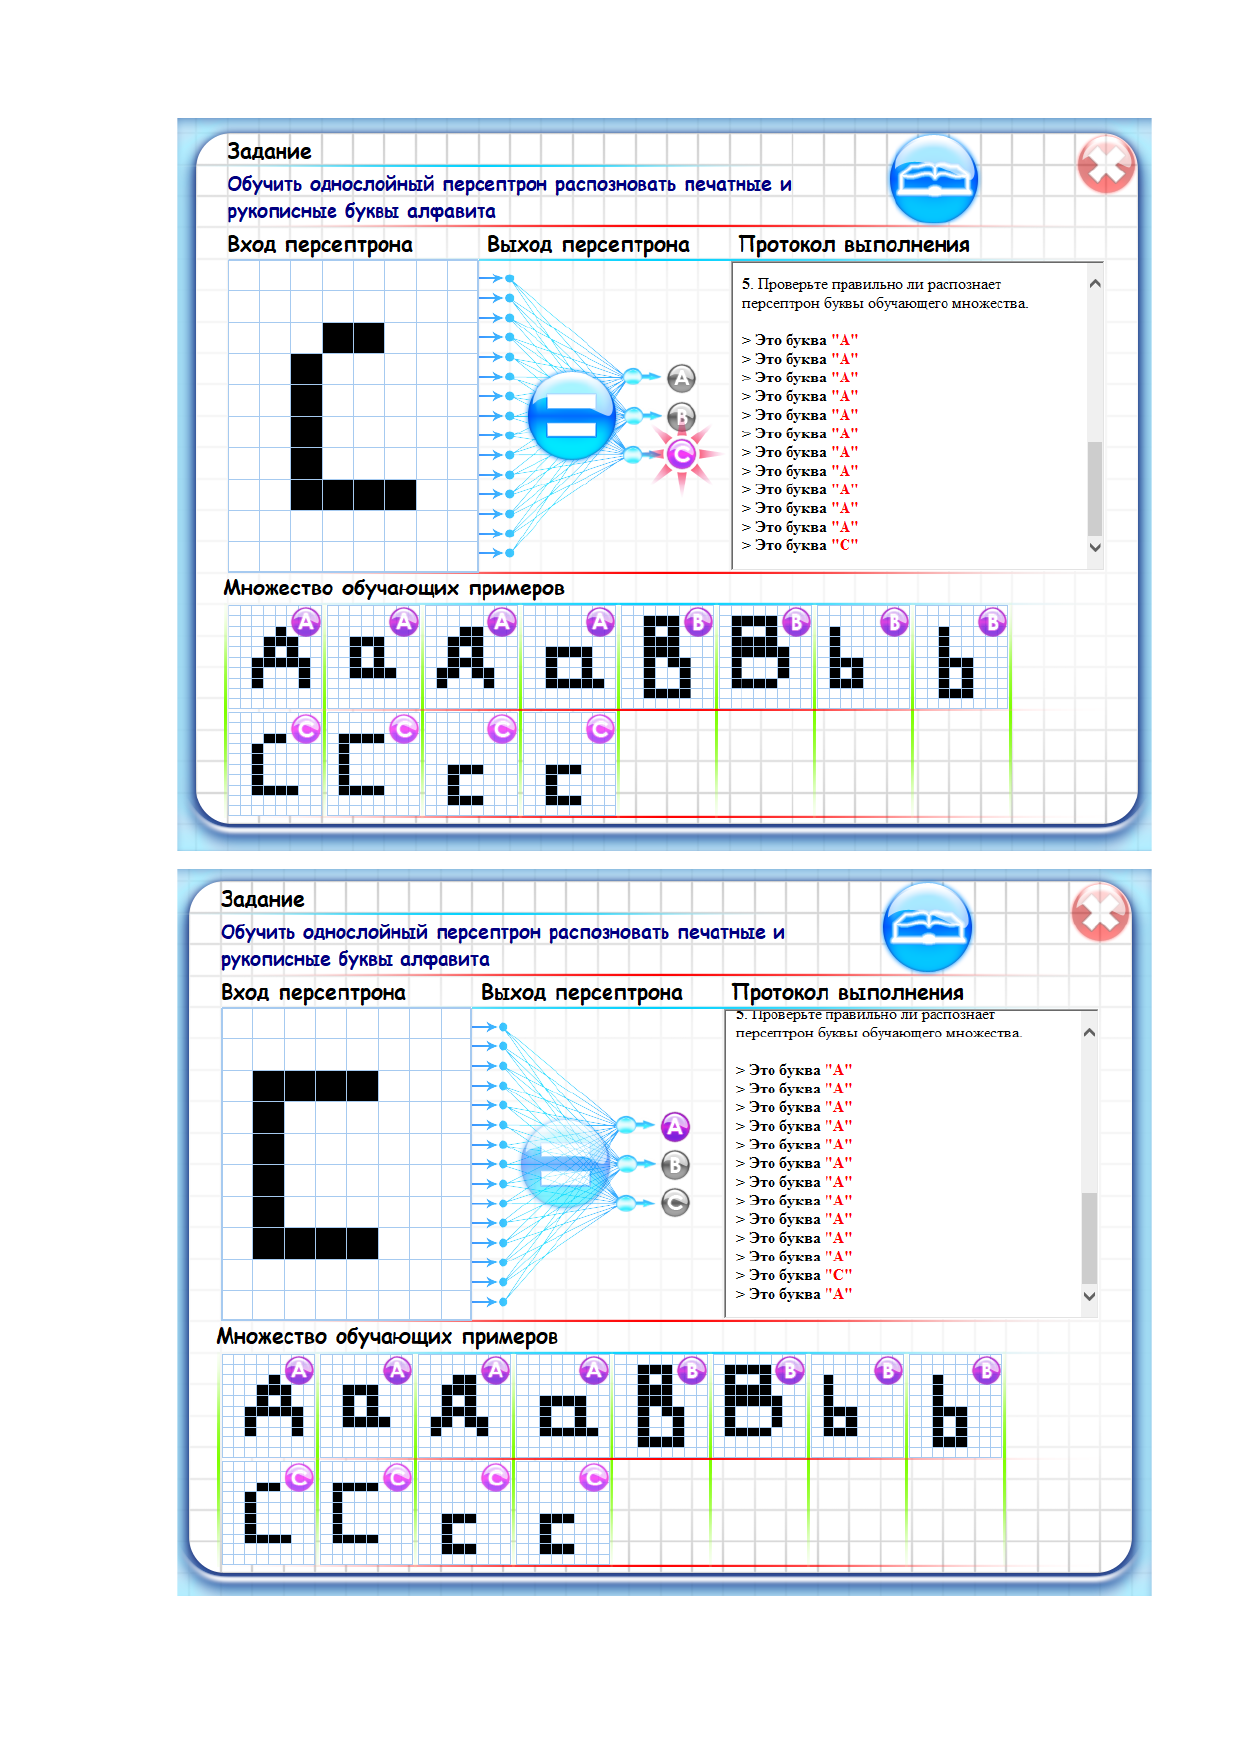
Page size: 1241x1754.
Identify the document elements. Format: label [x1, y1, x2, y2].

picture [177, 869, 1152, 1596]
picture [177, 118, 1152, 851]
